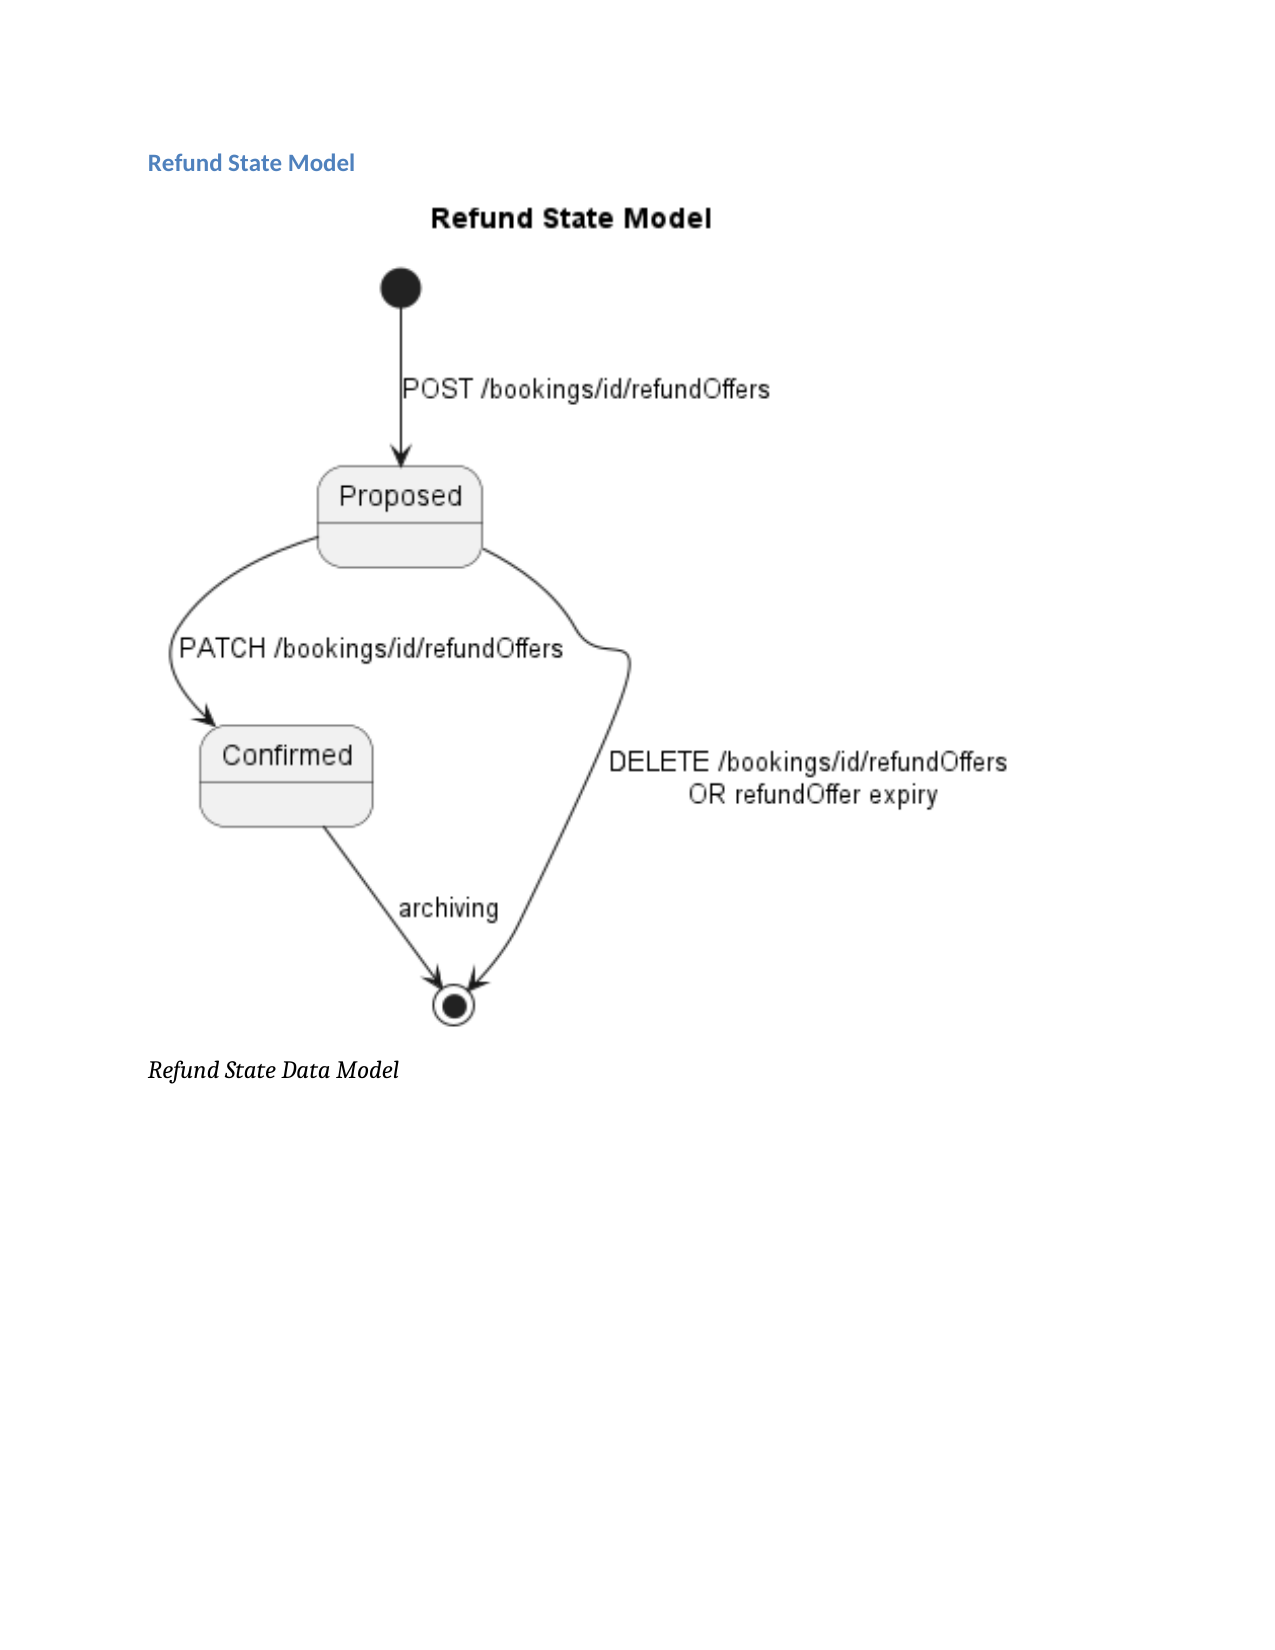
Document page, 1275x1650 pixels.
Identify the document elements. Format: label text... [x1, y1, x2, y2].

subtitle Refund State Model [148, 148, 1127, 178]
text Refund State Data Model [148, 1056, 1127, 1084]
picture [147, 178, 1023, 1035]
